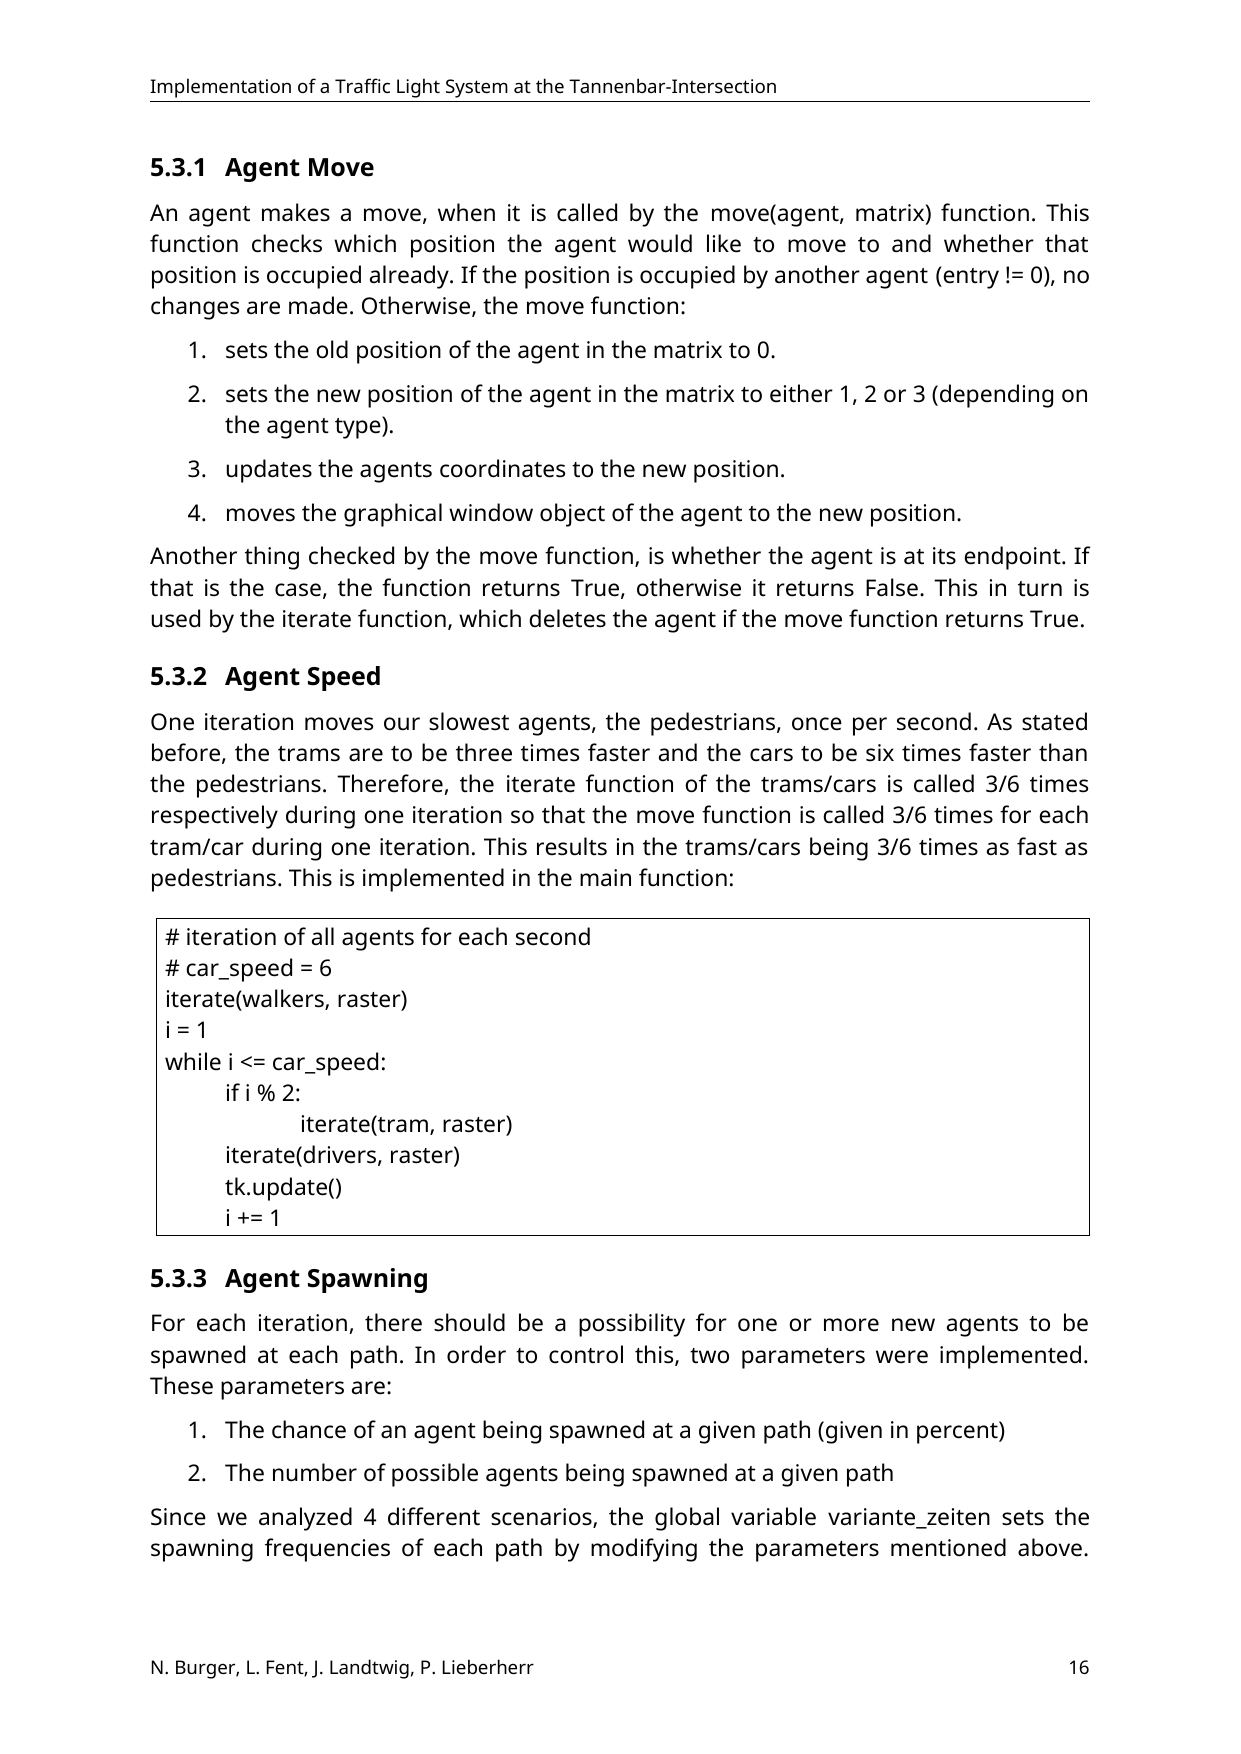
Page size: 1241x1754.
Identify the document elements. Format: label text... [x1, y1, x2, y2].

text while i <= car_speed: [157, 1043, 1089, 1074]
text tk.update() [157, 1168, 1089, 1199]
text iterate(walkers, raster) [157, 981, 1089, 1012]
text Another thing checked by the move function, is whether the agent is at its endpoint. If that is the case, the function returns True, otherwise it returns False. This in turn is used by the iterate function, which deletes the agent if the move function returns True. [150, 540, 1090, 634]
text i = 1 [157, 1012, 1089, 1043]
text For each iteration, there should be a possibility for one or more new agents to be spawned at each path. In order to control this, two parameters were implemented. These parameters are: [150, 1307, 1090, 1401]
list sets the new position of the agent in the matrix to either 1, 2 or 3 (depending on the agent type). [187, 378, 1090, 440]
text An agent makes a move, when it is called by the move(agent, matrix) function. This function checks which position the agent would like to move to and whether that position is occupied already. If the position is occupied by another agent (entry != 0), no changes are made. Otherwise, the move function: [150, 197, 1090, 322]
text iterate(tram, raster) [157, 1106, 1089, 1137]
subtitle Agent Spawning [150, 1261, 1090, 1295]
subtitle Agent Speed [150, 659, 1090, 693]
subtitle Agent Move [150, 150, 1090, 184]
list moves the graphical window object of the agent to the new position. [187, 497, 1090, 528]
text i += 1 [157, 1199, 1089, 1235]
list The chance of an agent being spawned at a given path (given in percent) [187, 1414, 1090, 1445]
list updates the agents coordinates to the new position. [187, 453, 1090, 484]
text # iteration of all agents for each second [157, 919, 1089, 949]
list The number of possible agents being spawned at a given path [187, 1457, 1090, 1489]
text # car_speed = 6 [157, 949, 1089, 981]
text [150, 1501, 1090, 1564]
text iterate(drivers, raster) [157, 1137, 1089, 1168]
list sets the old position of the agent in the matrix to 0. [187, 334, 1090, 365]
text if i % 2: [157, 1074, 1089, 1106]
text One iteration moves our slowest agents, the pedestrians, once per second. As stated before, the trams are to be three times faster and the cars to be six times faster than the pedestrians. Therefore, the iterate function of the trams/cars is called 3/6 times respectively during one iteration so that the move function is called 3/6 times for each tram/car during one iteration. This results in the trams/cars being 3/6 times as fast as pedestrians. This is implemented in the main function: [150, 706, 1090, 893]
